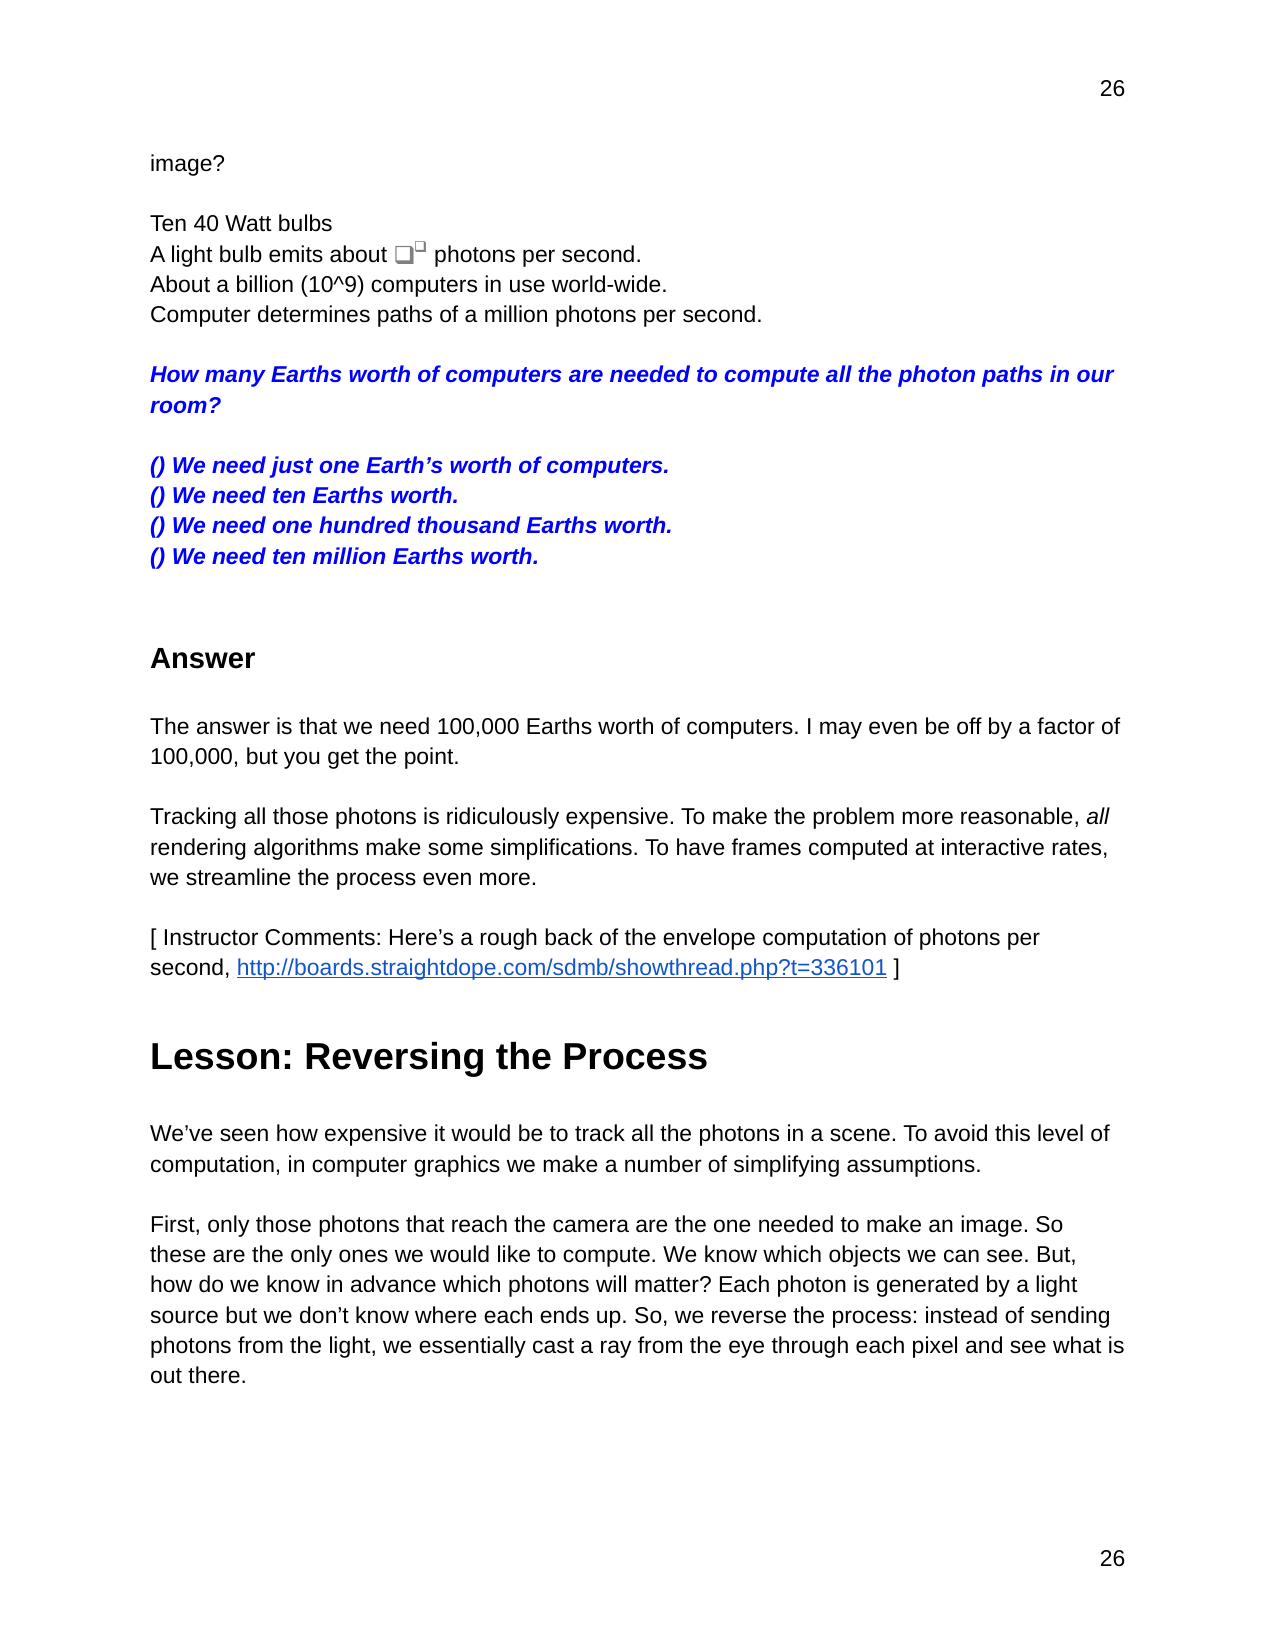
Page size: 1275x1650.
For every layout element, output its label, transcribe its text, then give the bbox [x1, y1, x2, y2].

text () We need one hundred thousand Earths worth. [150, 512, 1125, 539]
text () We need ten million Earths worth. [150, 543, 1125, 569]
text First, only those photons that reach the camera are the one needed to make an image. So these are the only ones we would like to compute. We know which objects we can see. But, how do we know in advance which photons will matter? Each photon is generated by a light source but we don’t know where each ends up. So, we reverse the process: instead of sending photons from the light, we essentially cast a ray from the eye through each pixel and see what is out there. [150, 1211, 1125, 1388]
text About a billion (10^9) computers in use world-wide. [150, 271, 1125, 297]
text () We need ten Earths worth. [150, 482, 1125, 509]
text Computer determines paths of a million photons per second. [150, 301, 1125, 327]
text [ Instructor Comments: Here’s a rough back of the envelope computation of photons per second, http://boards.straightdope.com/sdmb/showthread.php?t=336101 ] [150, 924, 1125, 981]
text Ten 40 Watt bulbs [150, 210, 1125, 237]
text The answer is that we need 100,000 Earths worth of computers. I may even be off by a factor of 100,000, but you get the point. [150, 713, 1125, 769]
subtitle Lesson: Reversing the Process [150, 1034, 1125, 1078]
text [150, 150, 1125, 176]
text Tracking all those photons is ridiculously expensive. To make the problem more reasonable, all rendering algorithms make some simplifications. To have frames computed at interactive rates, we streamline the process even more. [150, 803, 1125, 890]
text How many Earths worth of computers are needed to compute all the photon paths in our room? [150, 361, 1125, 418]
text () We need just one Earth’s worth of computers. [150, 452, 1125, 478]
subtitle Answer [150, 641, 1125, 674]
text We’ve seen how expensive it would be to track all the photons in a scene. To avoid this level of computation, in computer graphics we make a number of simplifying assumptions. [150, 1120, 1125, 1177]
text A light bulb emits about photons per second. [150, 241, 1125, 267]
